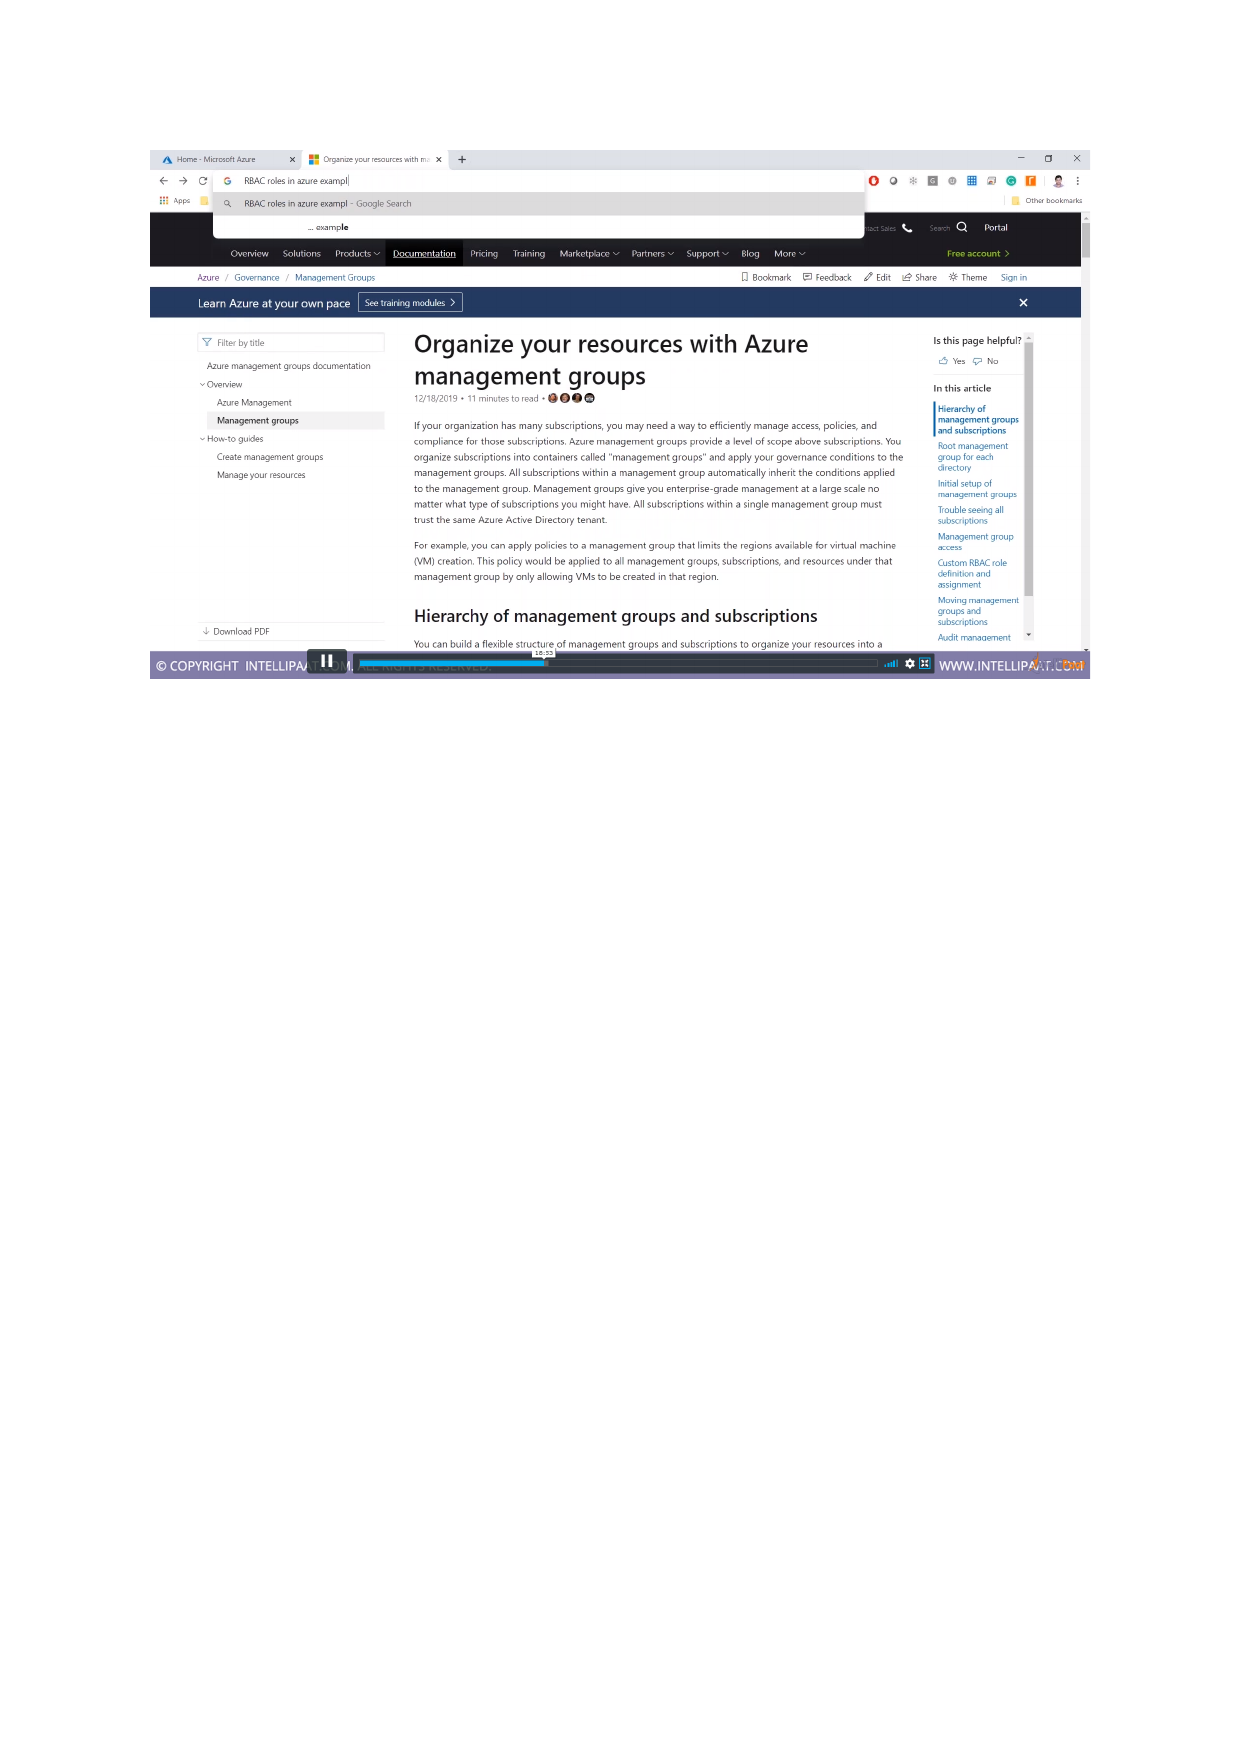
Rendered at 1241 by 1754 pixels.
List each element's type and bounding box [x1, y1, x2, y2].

picture [150, 150, 1091, 679]
